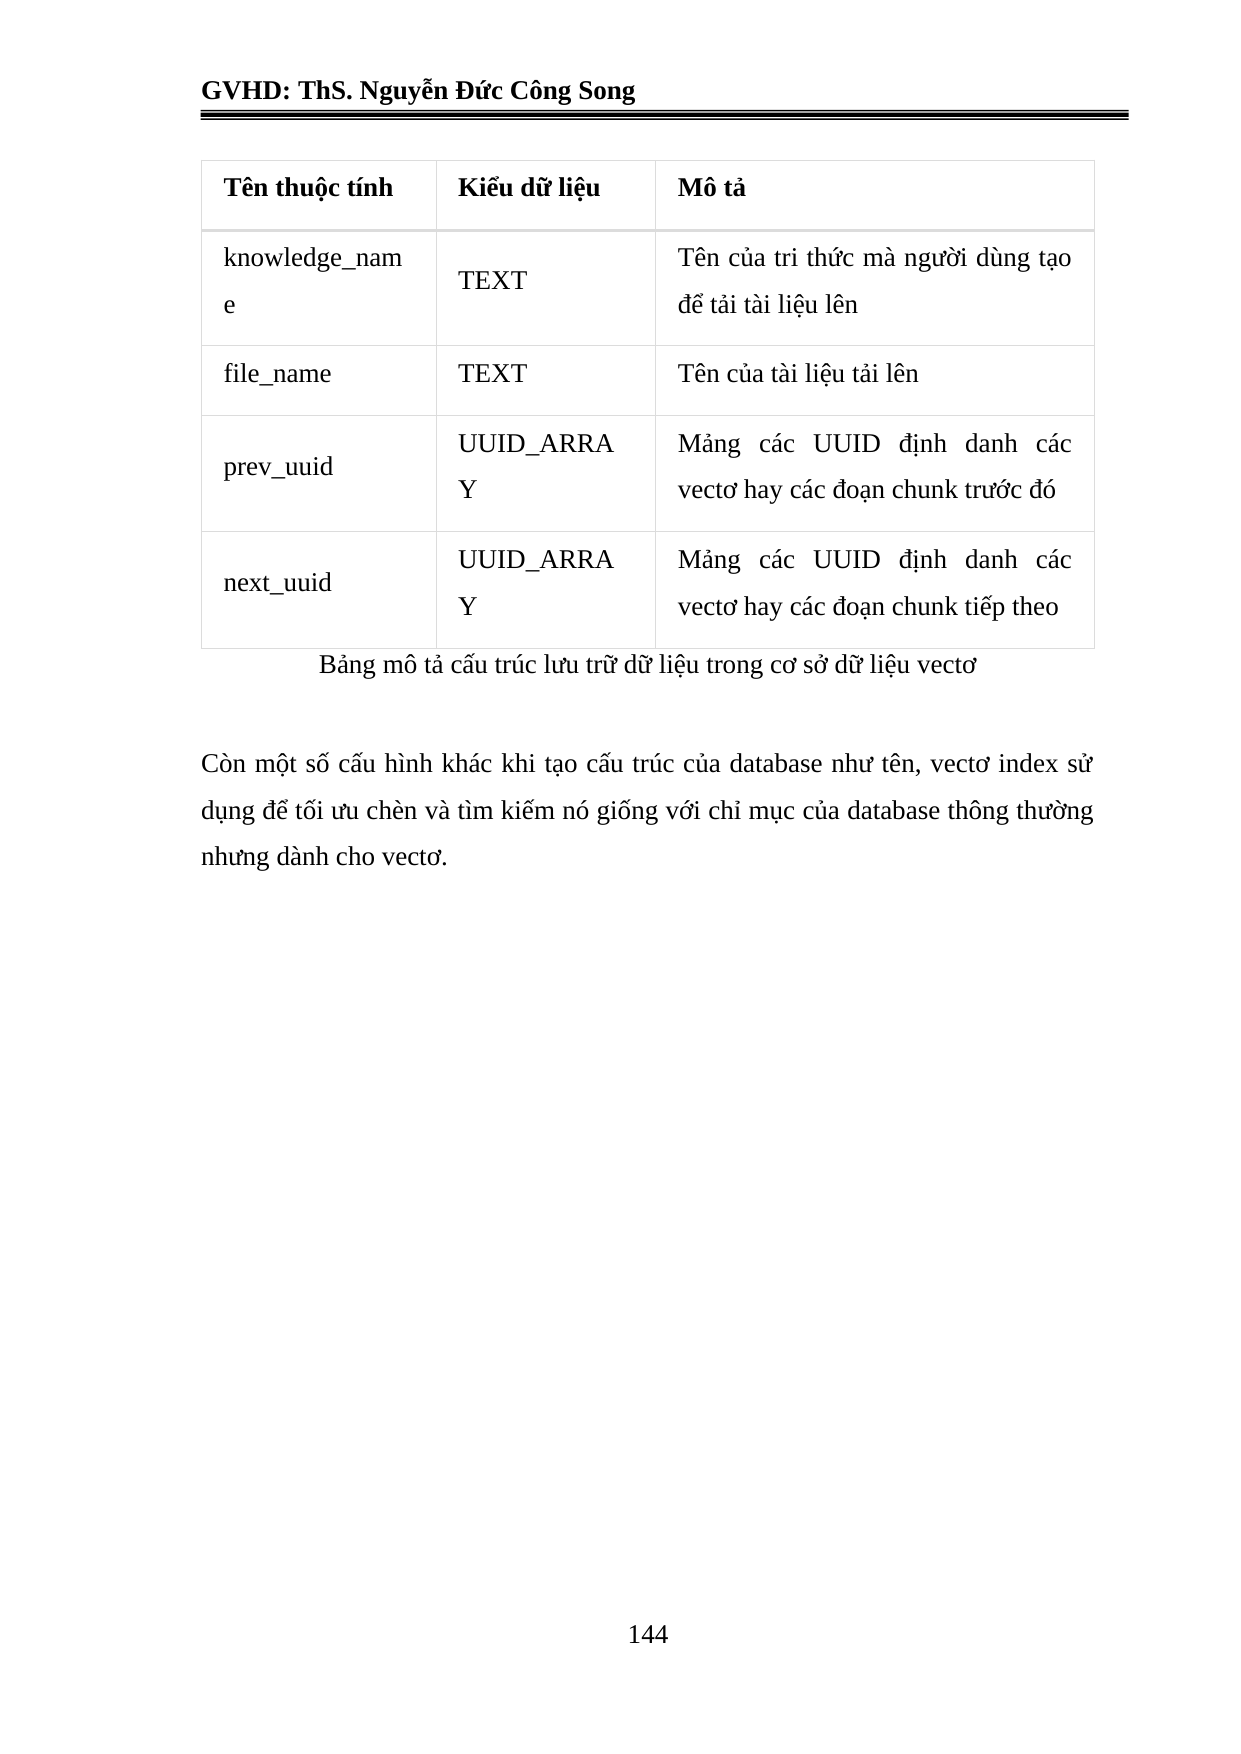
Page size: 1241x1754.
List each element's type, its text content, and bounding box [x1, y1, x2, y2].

table_cell Mảng các UUID định danh các vectơ hay các đoạn chunk tiếp theo [656, 532, 1094, 647]
table_cell knowledge_name [202, 232, 436, 345]
table_cell UUID_ARRAY [437, 416, 655, 531]
table_cell Mảng các UUID định danh các vectơ hay các đoạn chunk trước đó [656, 416, 1094, 531]
text Còn một số cấu hình khác khi tạo cấu trúc của database như tên, vectơ index sử dụng để tối ưu chèn và tìm kiếm nó giống với chỉ mục của database thông thường nhưng dành cho vectơ. [201, 747, 1094, 872]
table_cell next_uuid [202, 532, 436, 647]
text Bảng mô tả cấu trúc lưu trữ dữ liệu trong cơ sở dữ liệu vectơ [201, 649, 1094, 679]
table_header Mô tả [656, 161, 1094, 229]
table_cell Tên của tài liệu tải lên [656, 346, 1094, 415]
table_cell prev_uuid [202, 416, 436, 531]
table_header Kiểu dữ liệu [437, 161, 655, 229]
table_cell file_name [202, 346, 436, 415]
table_header Tên thuộc tính [202, 161, 436, 229]
table_cell Tên của tri thức mà người dùng tạo để tải tài liệu lên [656, 232, 1094, 345]
table_cell UUID_ARRAY [437, 532, 655, 647]
table_cell TEXT [437, 346, 655, 415]
table_cell TEXT [437, 232, 655, 345]
